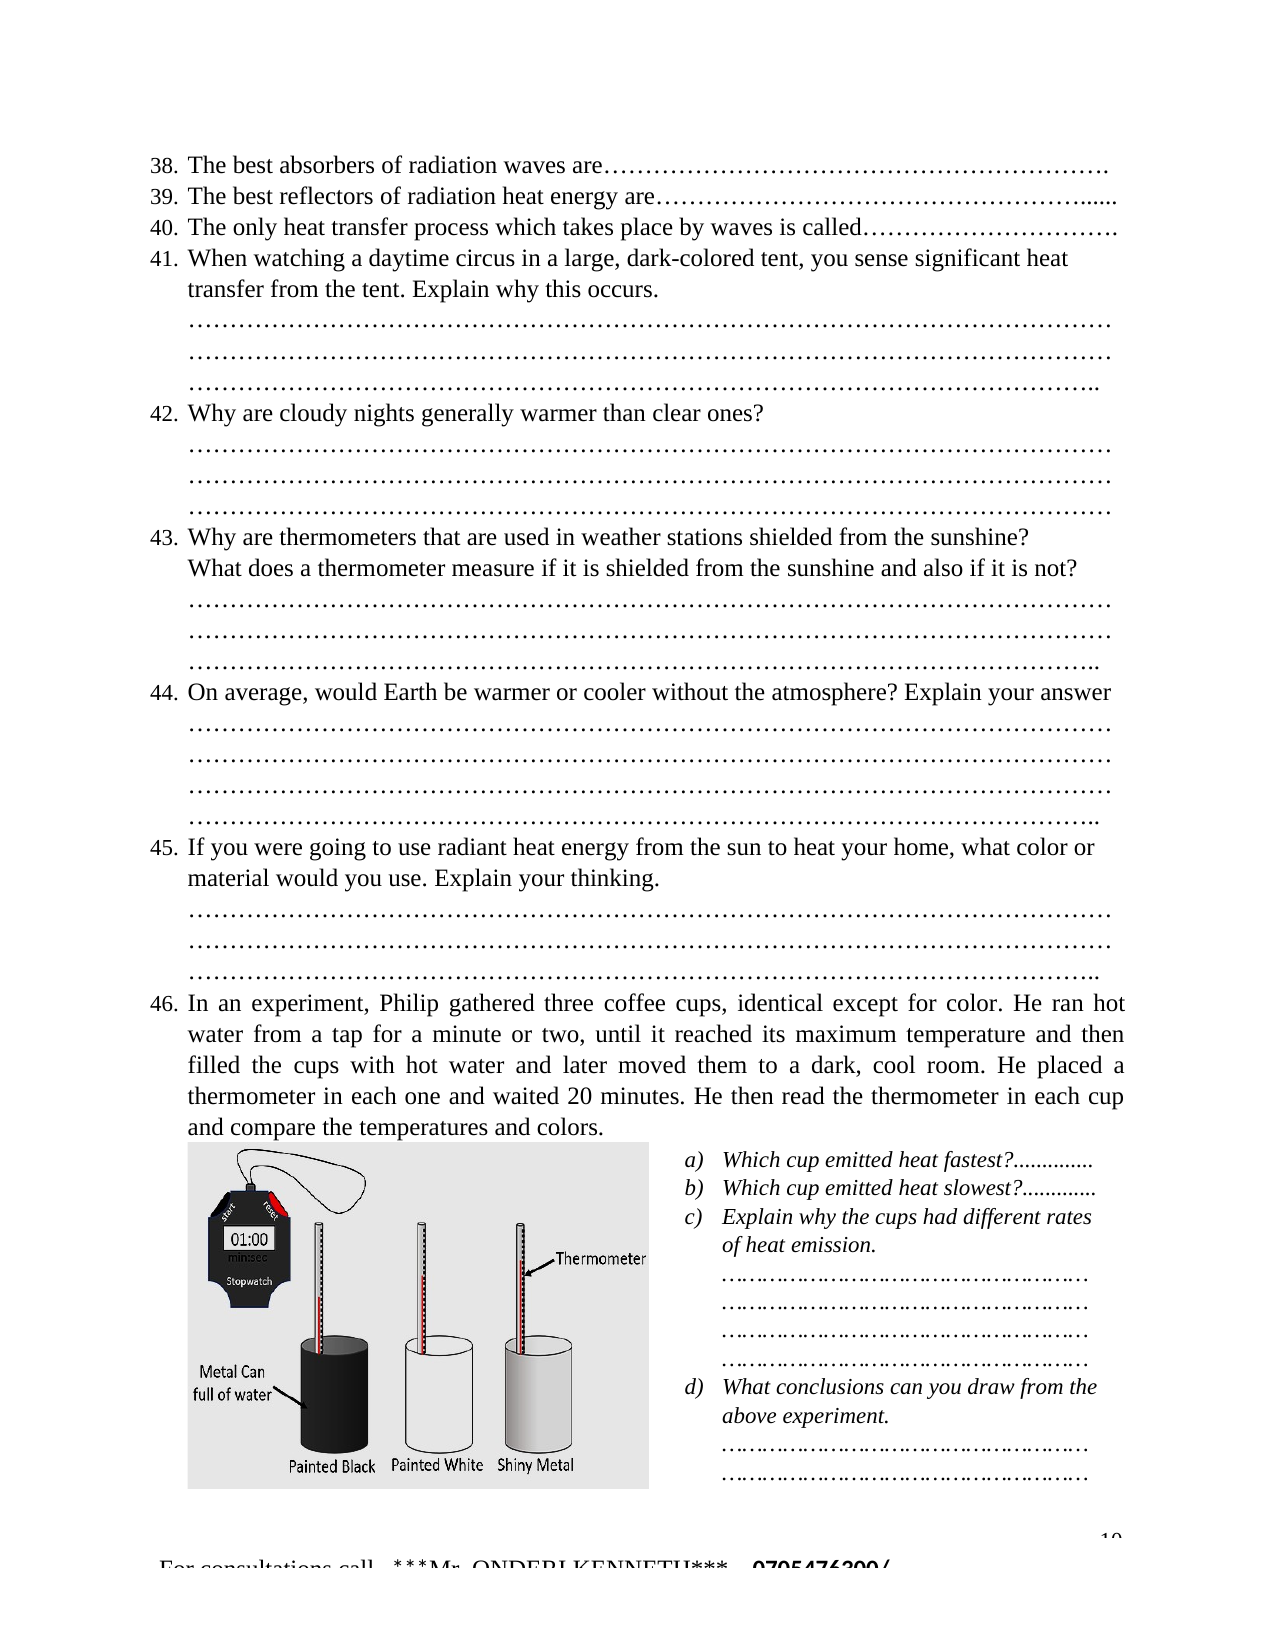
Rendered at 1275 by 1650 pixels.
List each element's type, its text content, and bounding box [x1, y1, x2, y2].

list On average, would Earth be warmer or cooler without the atmosphere? Explain your answer [150, 677, 1219, 706]
text ………………………………………………………………………………………………… [187, 739, 1219, 768]
list Why are thermometers that are used in weather stations shielded from the sunshine? What does a thermometer measure if it is shielded from the sunshine and also if it is not? [150, 522, 1089, 582]
text ………………………………………………………………………………………………… [187, 708, 1219, 737]
text ……………………………………………………………………………………………….. [187, 646, 1219, 675]
list If you were going to use radiant heat energy from the sun to heat your home, what color or material would you use. Explain your thinking. [150, 832, 1095, 892]
picture [187, 1142, 649, 1489]
text ……………………………………………………………………………………………….. [187, 801, 1219, 830]
text ………………………………………………………………………………………………… [187, 460, 1219, 489]
list When watching a daytime circus in a large, dark-colored tent, you sense significant heat transfer from the tent. Explain why this occurs. [150, 243, 1069, 303]
text ……………………………………………… [722, 1430, 1219, 1456]
text ………………………………………………………………………………………………… [187, 771, 1219, 799]
text ………………………………………………………………………………………………… [187, 336, 1219, 365]
list Explain why the cups had different rates of heat emission. [684, 1203, 1093, 1257]
text ………………………………………………………………………………………………… [187, 491, 1219, 520]
list In an experiment, Philip gathered three coffee cups, identical except for color. He ran hot water from a tap for a minute or two, until it reached its maximum temperature and then filled the cups with hot water and later moved them to a dark, cool room. He placed a thermometer in each one and waited 20 minutes. He then read the thermometer in each cup and compare the temperatures and colors. [150, 988, 1126, 1141]
text ……………………………………………… [722, 1288, 1219, 1314]
text ………………………………………………………………………………………………… [187, 894, 1219, 923]
text ……………………………………………… [722, 1316, 1219, 1343]
list Which cup emitted heat slowest?............. [684, 1174, 1219, 1201]
text ………………………………………………………………………………………………… [187, 305, 1219, 334]
list Why are cloudy nights generally warmer than clear ones? [150, 398, 1219, 427]
list The best reflectors of radiation heat energy are……………………………………………...... [150, 181, 1219, 210]
list Which cup emitted heat fastest?.............. [684, 1146, 1219, 1172]
text ……………………………………………… [722, 1260, 1219, 1286]
text ………………………………………………………………………………………………… [187, 925, 1219, 954]
text ……………………………………………………………………………………………….. [187, 367, 1219, 396]
list The only heat transfer process which takes place by waves is called…………………………. [150, 212, 1219, 241]
list What conclusions can you draw from the above experiment. [684, 1373, 1098, 1428]
text ………………………………………………………………………………………………… [187, 584, 1219, 613]
text ……………………………………………… [722, 1458, 1219, 1485]
text ………………………………………………………………………………………………… [187, 429, 1219, 458]
text ……………………………………………………………………………………………….. [187, 956, 1219, 985]
text ……………………………………………… [722, 1345, 1219, 1371]
text ………………………………………………………………………………………………… [187, 615, 1219, 644]
list The best absorbers of radiation waves are……………………………………………………. [150, 150, 1219, 179]
